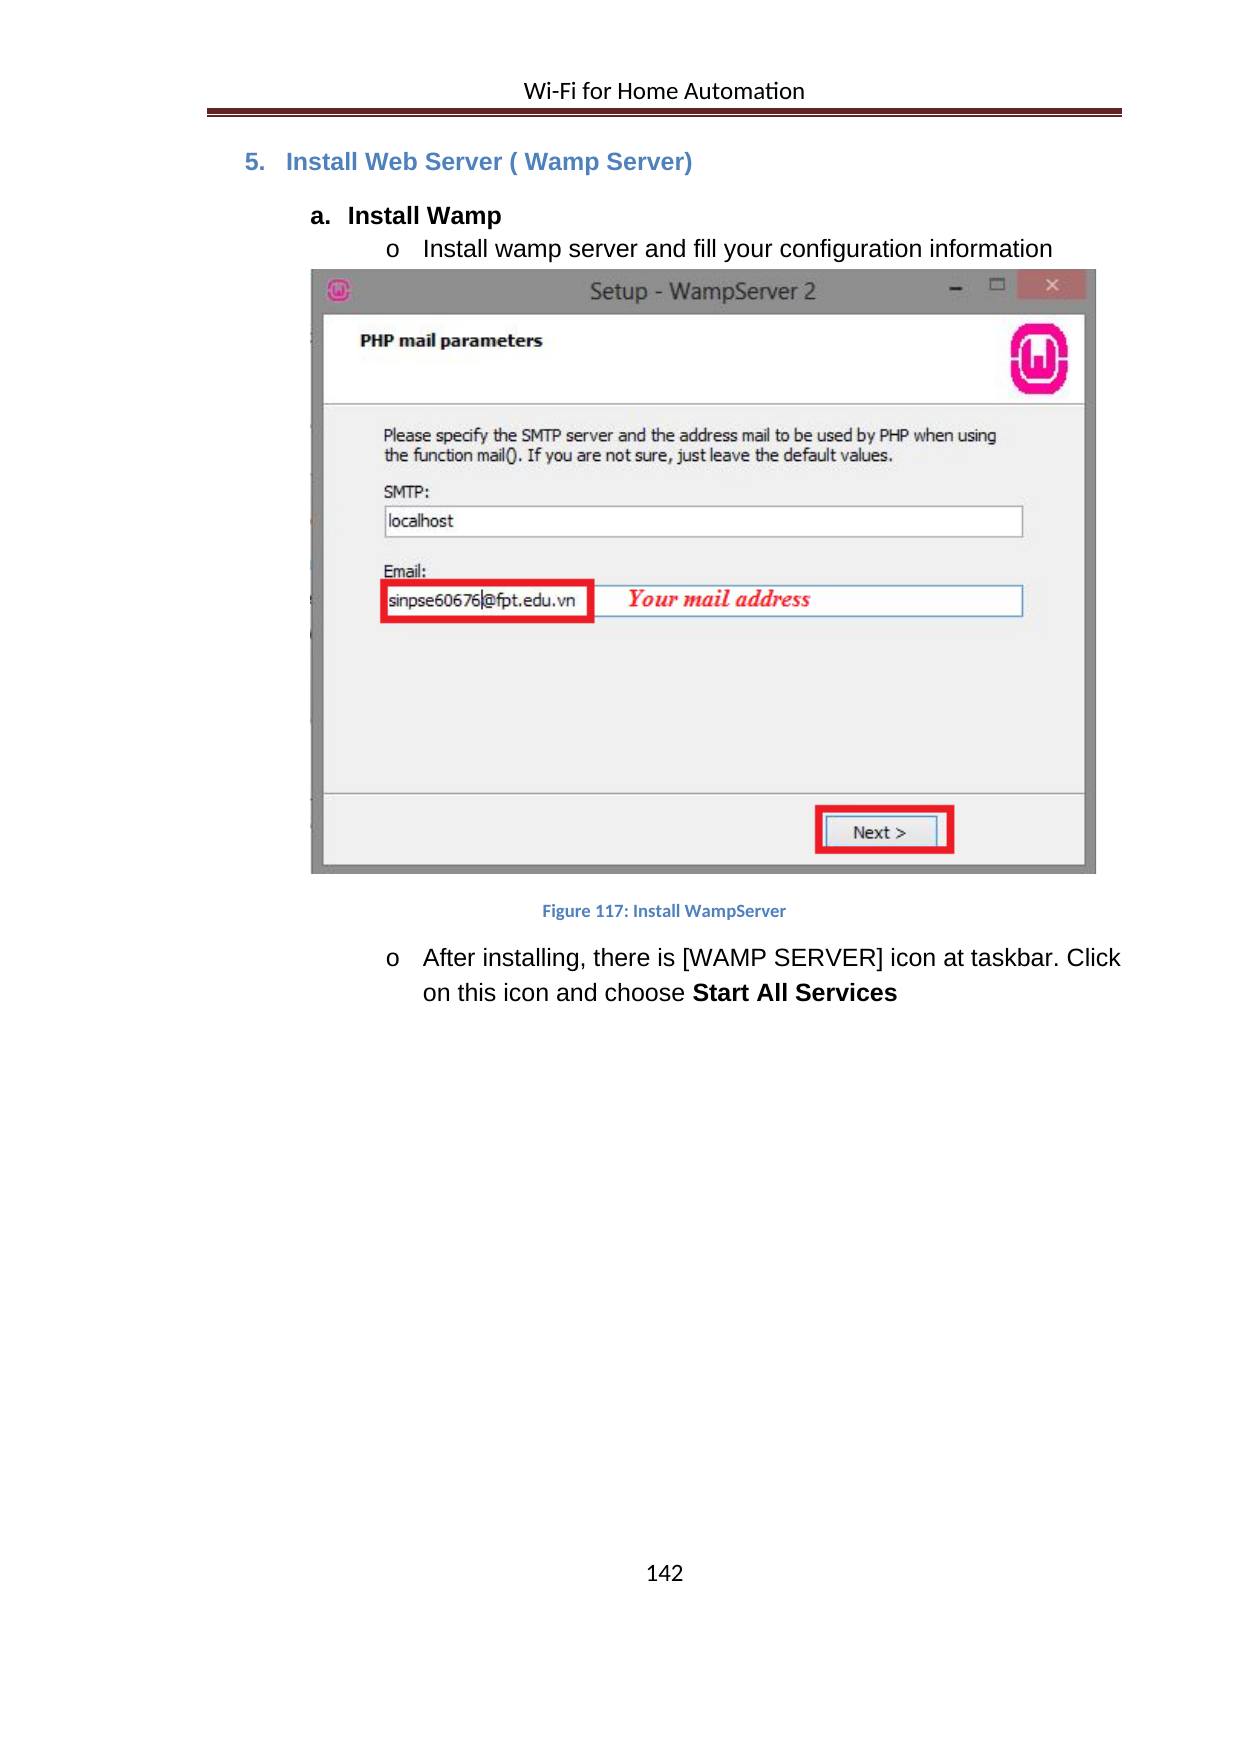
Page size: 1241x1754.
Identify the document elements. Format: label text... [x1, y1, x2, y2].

picture [310, 269, 1097, 874]
subtitle Install Wamp [310, 201, 1122, 229]
list After installing, there is [WAMP SERVER] icon at taskbar. Click on this icon and choose Start All Services [385, 943, 1122, 1007]
list Install wamp server and fill your configuration information [385, 234, 1122, 265]
subtitle Install Web Server ( Wamp Server) [244, 147, 1122, 176]
